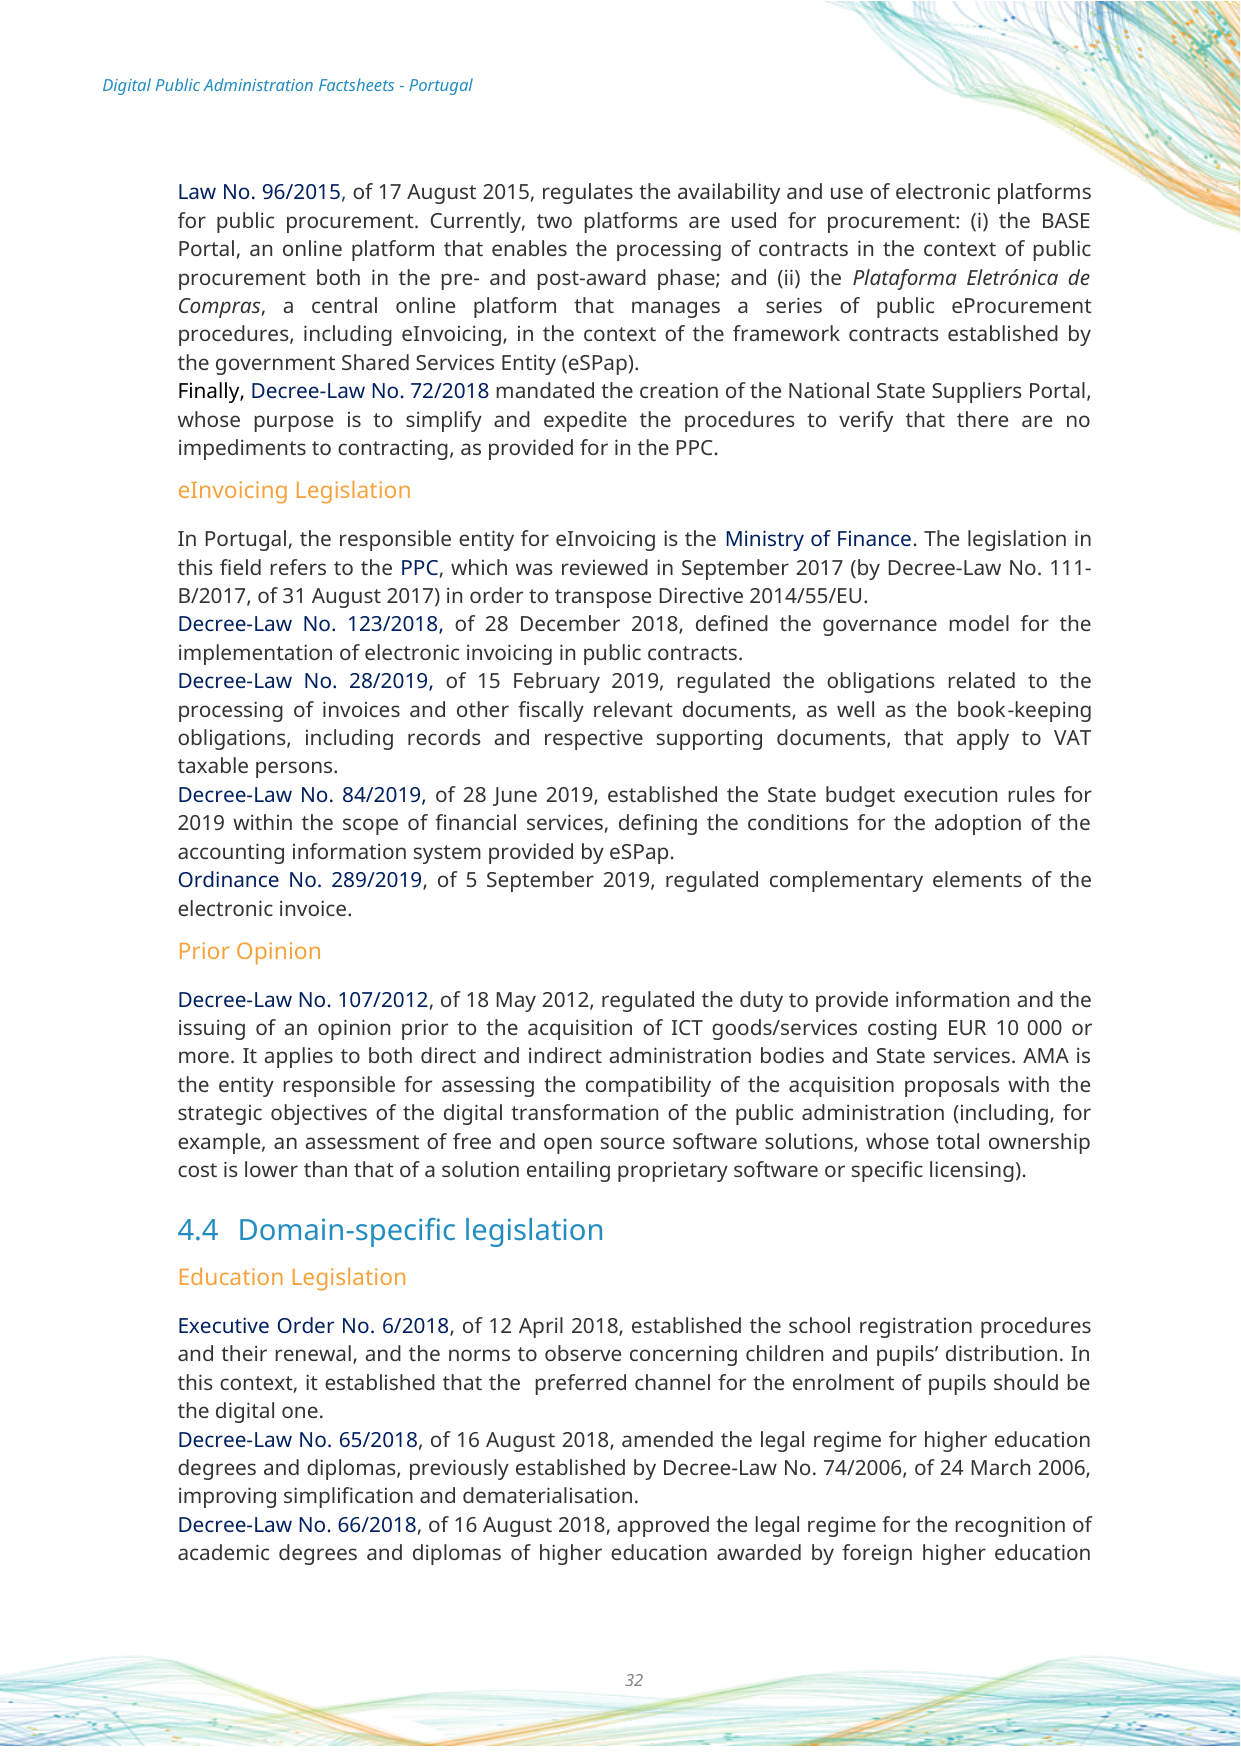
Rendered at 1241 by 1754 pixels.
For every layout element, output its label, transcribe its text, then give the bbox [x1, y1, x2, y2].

list Decree-Law No. 107/2012, of 18 May 2012, regulated the duty to provide information and the issuing of an opinion prior to the acquisition of ICT goods/services costing EUR 10 000 or more. It applies to both direct and indirect administration bodies and State services. AMA is the entity responsible for assessing the compatibility of the acquisition proposals with the strategic objectives of the digital transformation of the public administration (including, for example, an assessment of free and open source software solutions, whose total ownership cost is lower than that of a solution entailing proprietary software or specific licensing). [177, 985, 1092, 1184]
text Ordinance No. 289/2019, of 5 September 2019, regulated complementary elements of the electronic invoice. [177, 865, 1092, 922]
text Decree-Law No. 123/2018, of 28 December 2018, defined the governance model for the implementation of electronic invoicing in public contracts. [177, 609, 1092, 666]
subtitle Prior Opinion [177, 935, 1092, 966]
text In Portugal, the responsible entity for eInvoicing is the Ministry of Finance. The legislation in this field refers to the PPC, which was reviewed in September 2017 (by Decree-Law No. 111-B/2017, of 31 August 2017) in order to transpose Directive 2014/55/EU. [177, 524, 1092, 609]
subtitle Education Legislation [177, 1261, 1092, 1292]
subtitle Domain-specific legislation [177, 1209, 1092, 1248]
text Decree-Law No. 65/2018, of 16 August 2018, amended the legal regime for higher education degrees and diplomas, previously established by Decree-Law No. 74/2006, of 24 March 2006, improving simplification and dematerialisation. [177, 1425, 1092, 1510]
picture [0, 1638, 1241, 1746]
subtitle eInvoicing Legislation [177, 474, 1092, 505]
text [177, 1510, 1092, 1567]
text Executive Order No. 6/2018, of 12 April 2018, established the school registration procedures and their renewal, and the norms to observe concerning children and pupils’ distribution. In this context, it established that the preferred channel for the enrolment of pupils should be the digital one. [177, 1311, 1092, 1425]
text Law No. 96/2015, of 17 August 2015, regulates the availability and use of electronic platforms for public procurement. Currently, two platforms are used for procurement: (i) the BASE Portal, an online platform that enables the processing of contracts in the context of public procurement both in the pre- and post-award phase; and (ii) the Plataforma Eletrónica de Compras, a central online platform that manages a series of public eProcurement procedures, including eInvoicing, in the context of the framework contracts established by the government Shared Services Entity (eSPap). [177, 177, 1092, 376]
text Decree-Law No. 84/2019, of 28 June 2019, established the State budget execution rules for 2019 within the scope of financial services, defining the conditions for the adoption of the accounting information system provided by eSPap. [177, 780, 1092, 865]
text Decree-Law No. 28/2019, of 15 February 2019, regulated the obligations related to the processing of invoices and other fiscally relevant documents, as well as the book-keeping obligations, including records and respective supporting documents, that apply to VAT taxable persons. [177, 666, 1092, 780]
picture [815, 1, 1241, 250]
text Finally, Decree-Law No. 72/2018 mandated the creation of the National State Suppliers Portal, whose purpose is to simplify and expedite the procedures to verify that there are no impediments to contracting, as provided for in the PPC. [177, 376, 1092, 462]
